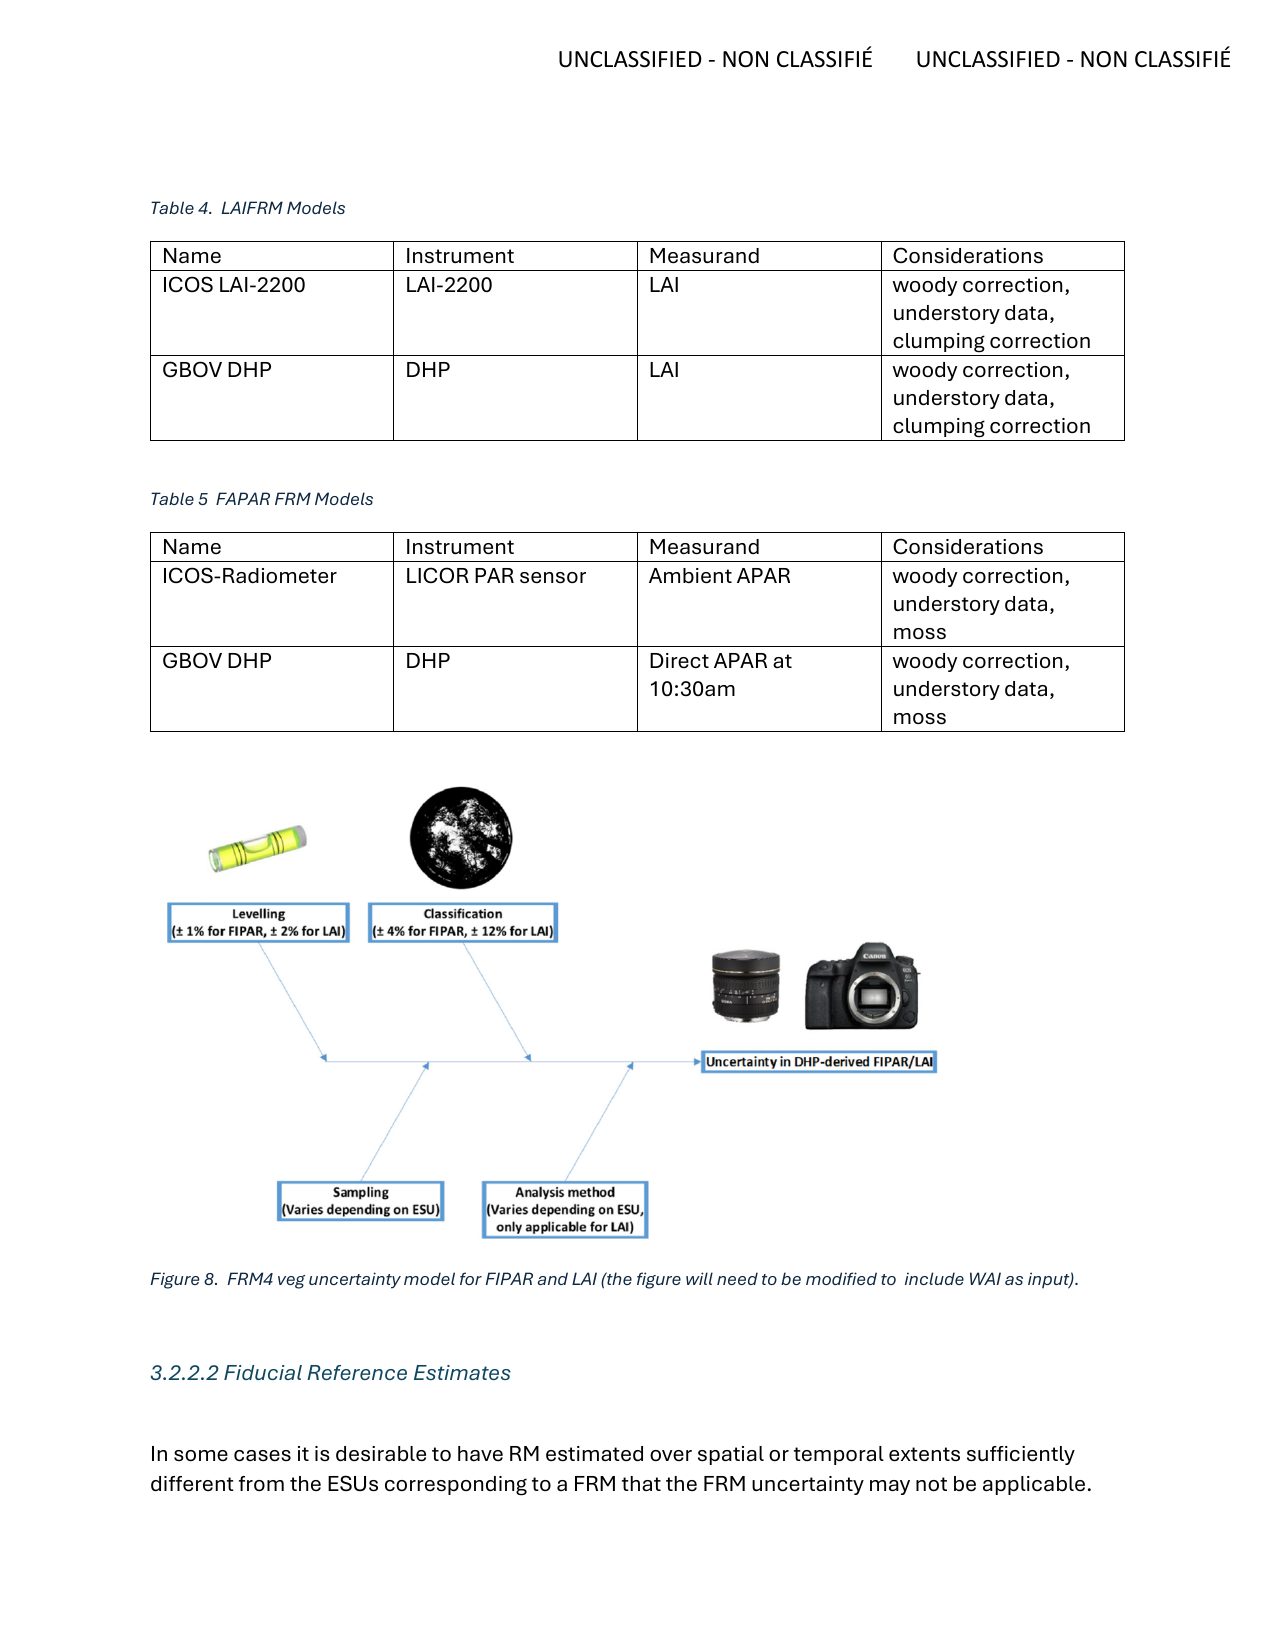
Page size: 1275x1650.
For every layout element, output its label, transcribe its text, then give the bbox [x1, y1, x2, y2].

table_cell LAI-2200 [394, 271, 637, 355]
picture [150, 776, 945, 1249]
table_header Considerations [882, 242, 1124, 270]
table_cell ICOS LAI-2200 [151, 271, 393, 355]
text In some cases it is desirable to have RM estimated over spatial or temporal extents sufficiently different from the ESUs corresponding to a FRM that the FRM uncertainty may not be applicable. [150, 1440, 1125, 1498]
table_cell LAI [638, 356, 881, 440]
table_header Instrument [394, 533, 637, 561]
table_cell DHP [394, 647, 637, 731]
table_cell Direct APAR at 10:30am [638, 647, 881, 731]
table_header Instrument [394, 242, 637, 270]
table_cell GBOV DHP [151, 647, 393, 731]
table_header Name [151, 242, 393, 270]
text Figure 8. FRM4 veg uncertainty model for FIPAR and LAI (the figure will need to be modified to include WAI as input). [150, 1268, 1125, 1291]
table_cell DHP [394, 356, 637, 440]
table_header Measurand [638, 242, 881, 270]
table_header Measurand [638, 533, 881, 561]
table_header Considerations [882, 533, 1124, 561]
table_cell LICOR PAR sensor [394, 562, 637, 646]
table_cell Ambient APAR [638, 562, 881, 646]
text Table 5 FAPAR FRM Models [150, 488, 1125, 511]
table_cell LAI [638, 271, 881, 355]
table_cell woody correction, understory data, clumping correction [882, 271, 1124, 355]
table_cell ICOS-Radiometer [151, 562, 393, 646]
subtitle 3.2.2.2 Fiducial Reference Estimates [150, 1358, 1125, 1386]
table_cell woody correction, understory data, moss [882, 647, 1124, 731]
table_cell woody correction, understory data, moss [882, 562, 1124, 646]
text Table 4. LAIFRM Models [150, 197, 1125, 220]
table_cell woody correction, understory data, clumping correction [882, 356, 1124, 440]
table_header Name [151, 533, 393, 561]
table_cell GBOV DHP [151, 356, 393, 440]
